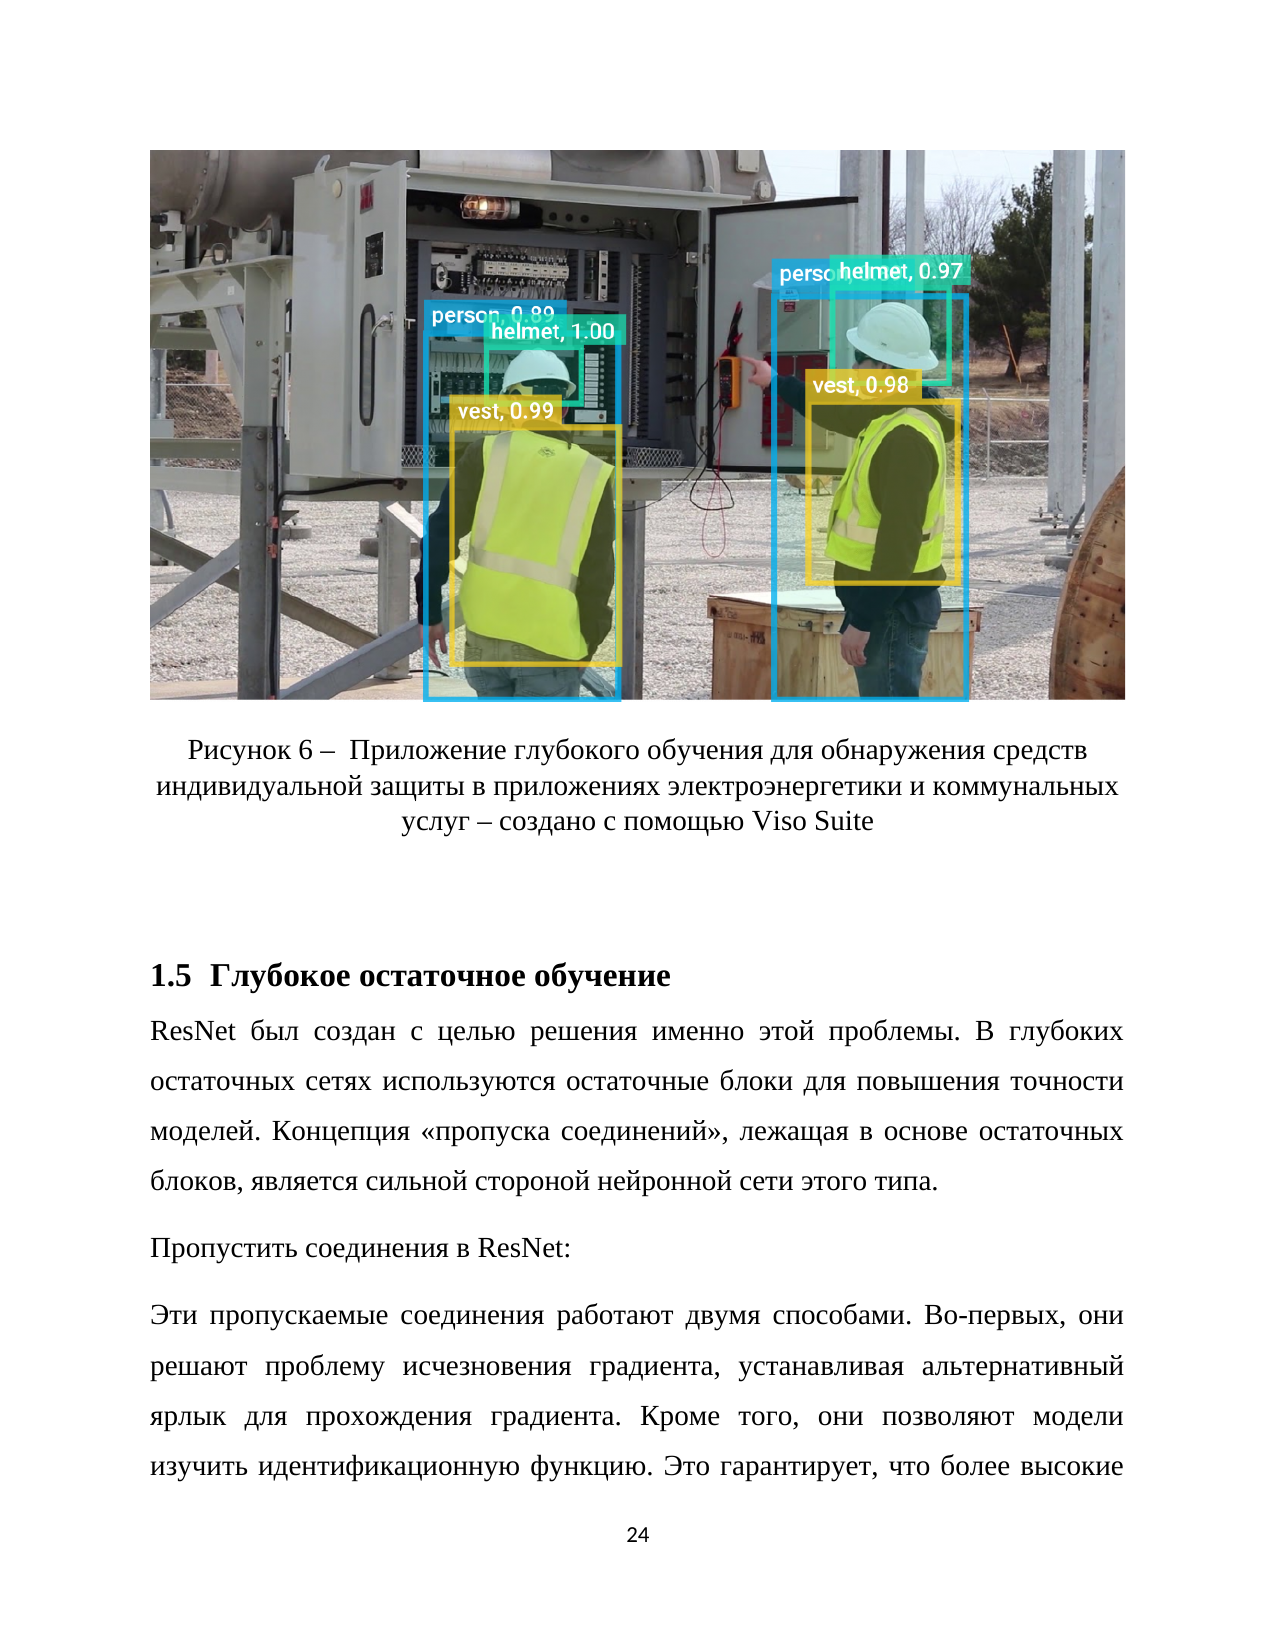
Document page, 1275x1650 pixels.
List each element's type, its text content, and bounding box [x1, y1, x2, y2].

text ResNet был создан с целью решения именно этой проблемы. В глубоких остаточных сетях используются остаточные блоки для повышения точности моделей. Концепция «пропуска соединений», лежащая в основе остаточных блоков, является сильной стороной нейронной сети этого типа. [150, 1013, 1125, 1197]
picture [150, 150, 1125, 702]
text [150, 1297, 1125, 1482]
text Пропустить соединения в ResNet: [150, 1231, 1125, 1264]
text Рисунок 6 – Приложение глубокого обучения для обнаружения средств индивидуальной защиты в приложениях электроэнергетики и коммунальных услуг – создано с помощью Viso Suite [150, 732, 1125, 837]
subtitle Глубокое остаточное обучение [150, 955, 1125, 993]
